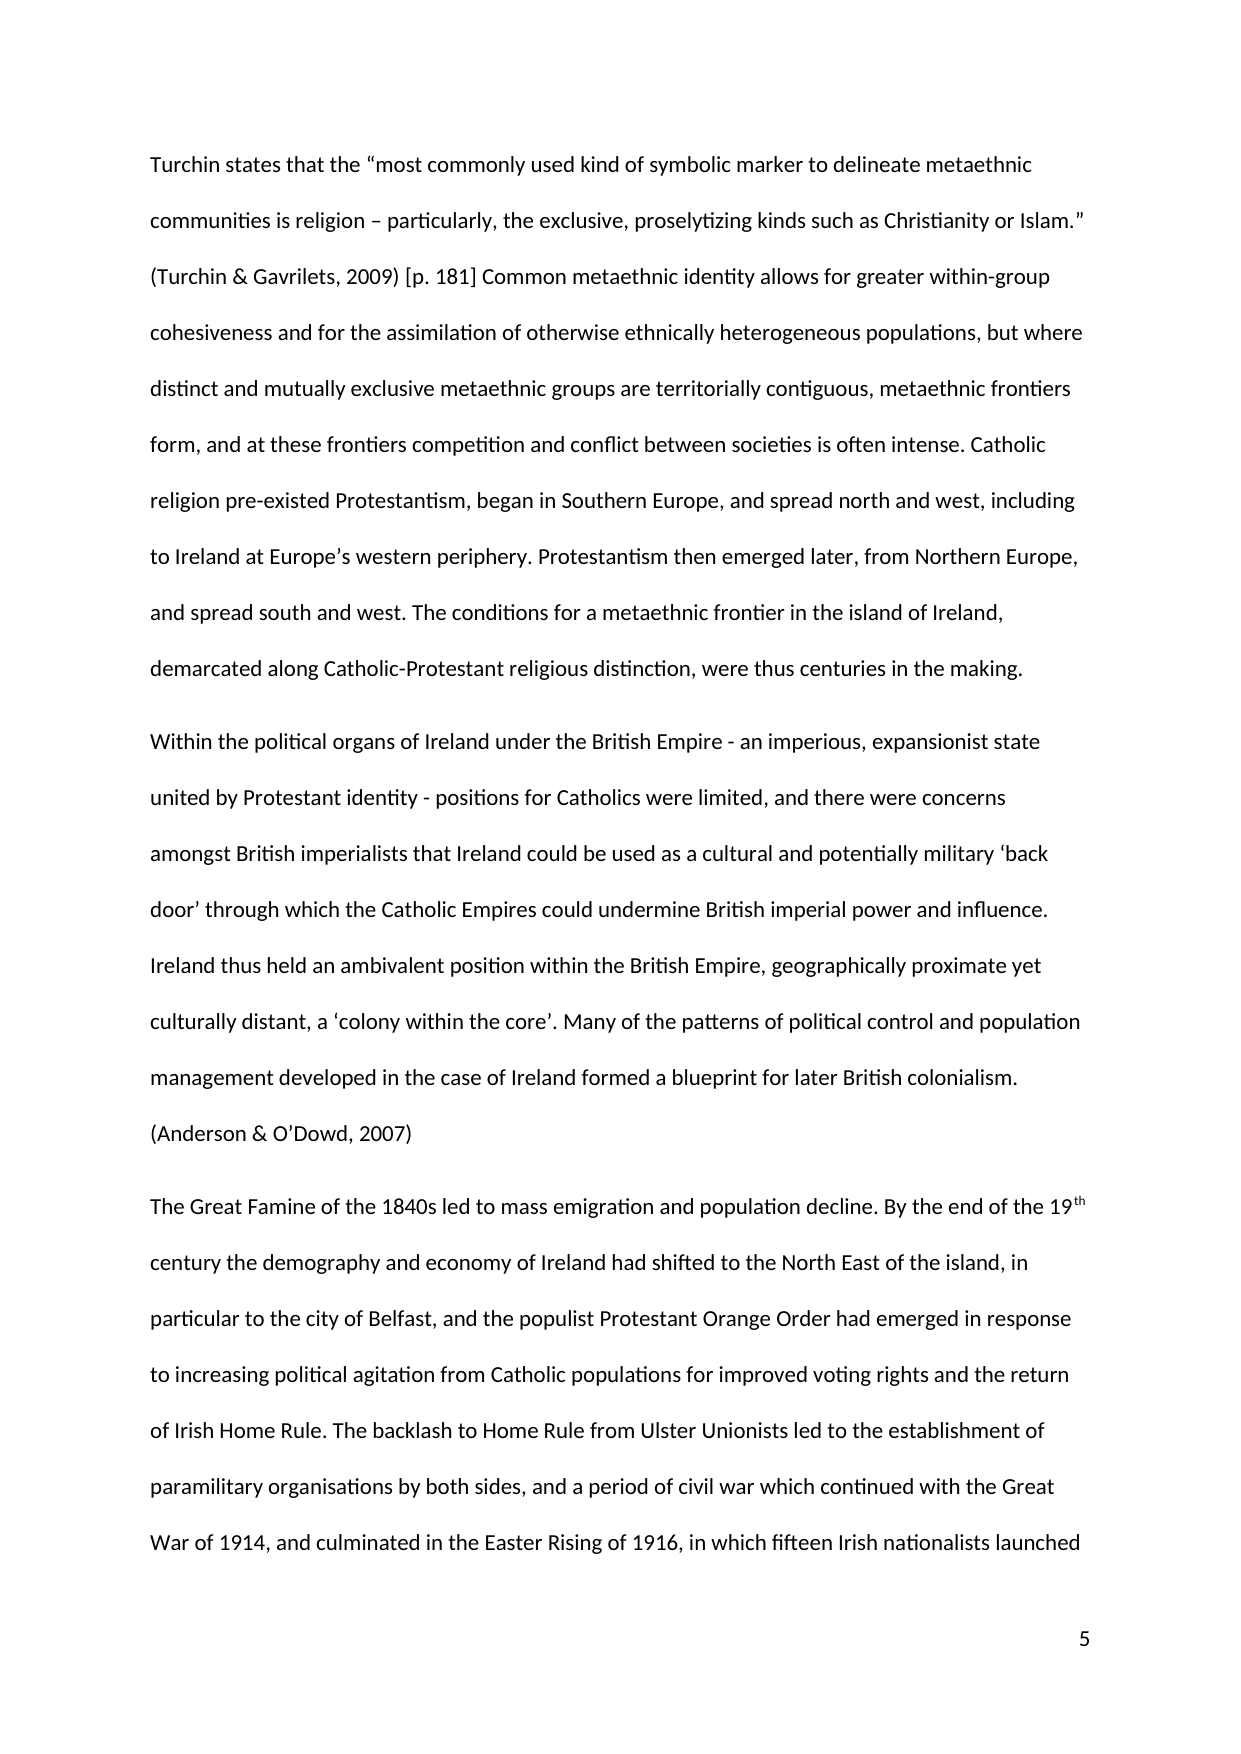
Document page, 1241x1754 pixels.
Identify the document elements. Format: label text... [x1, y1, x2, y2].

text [150, 150, 1090, 682]
text Within the political organs of Ireland under the British Empire - an imperious, expansionist state united by Protestant identity - positions for Catholics were limited, and there were concerns amongst British imperialists that Ireland could be used as a cultural and potentially military ‘back door’ through which the Catholic Empires could undermine British imperial power and influence. Ireland thus held an ambivalent position within the British Empire, geographically proximate yet culturally distant, a ‘colony within the core’. Many of the patterns of political control and population management developed in the case of Ireland formed a blueprint for later British colonialism. (Anderson & O’Dowd, 2007) [150, 727, 1090, 1147]
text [150, 1192, 1090, 1556]
